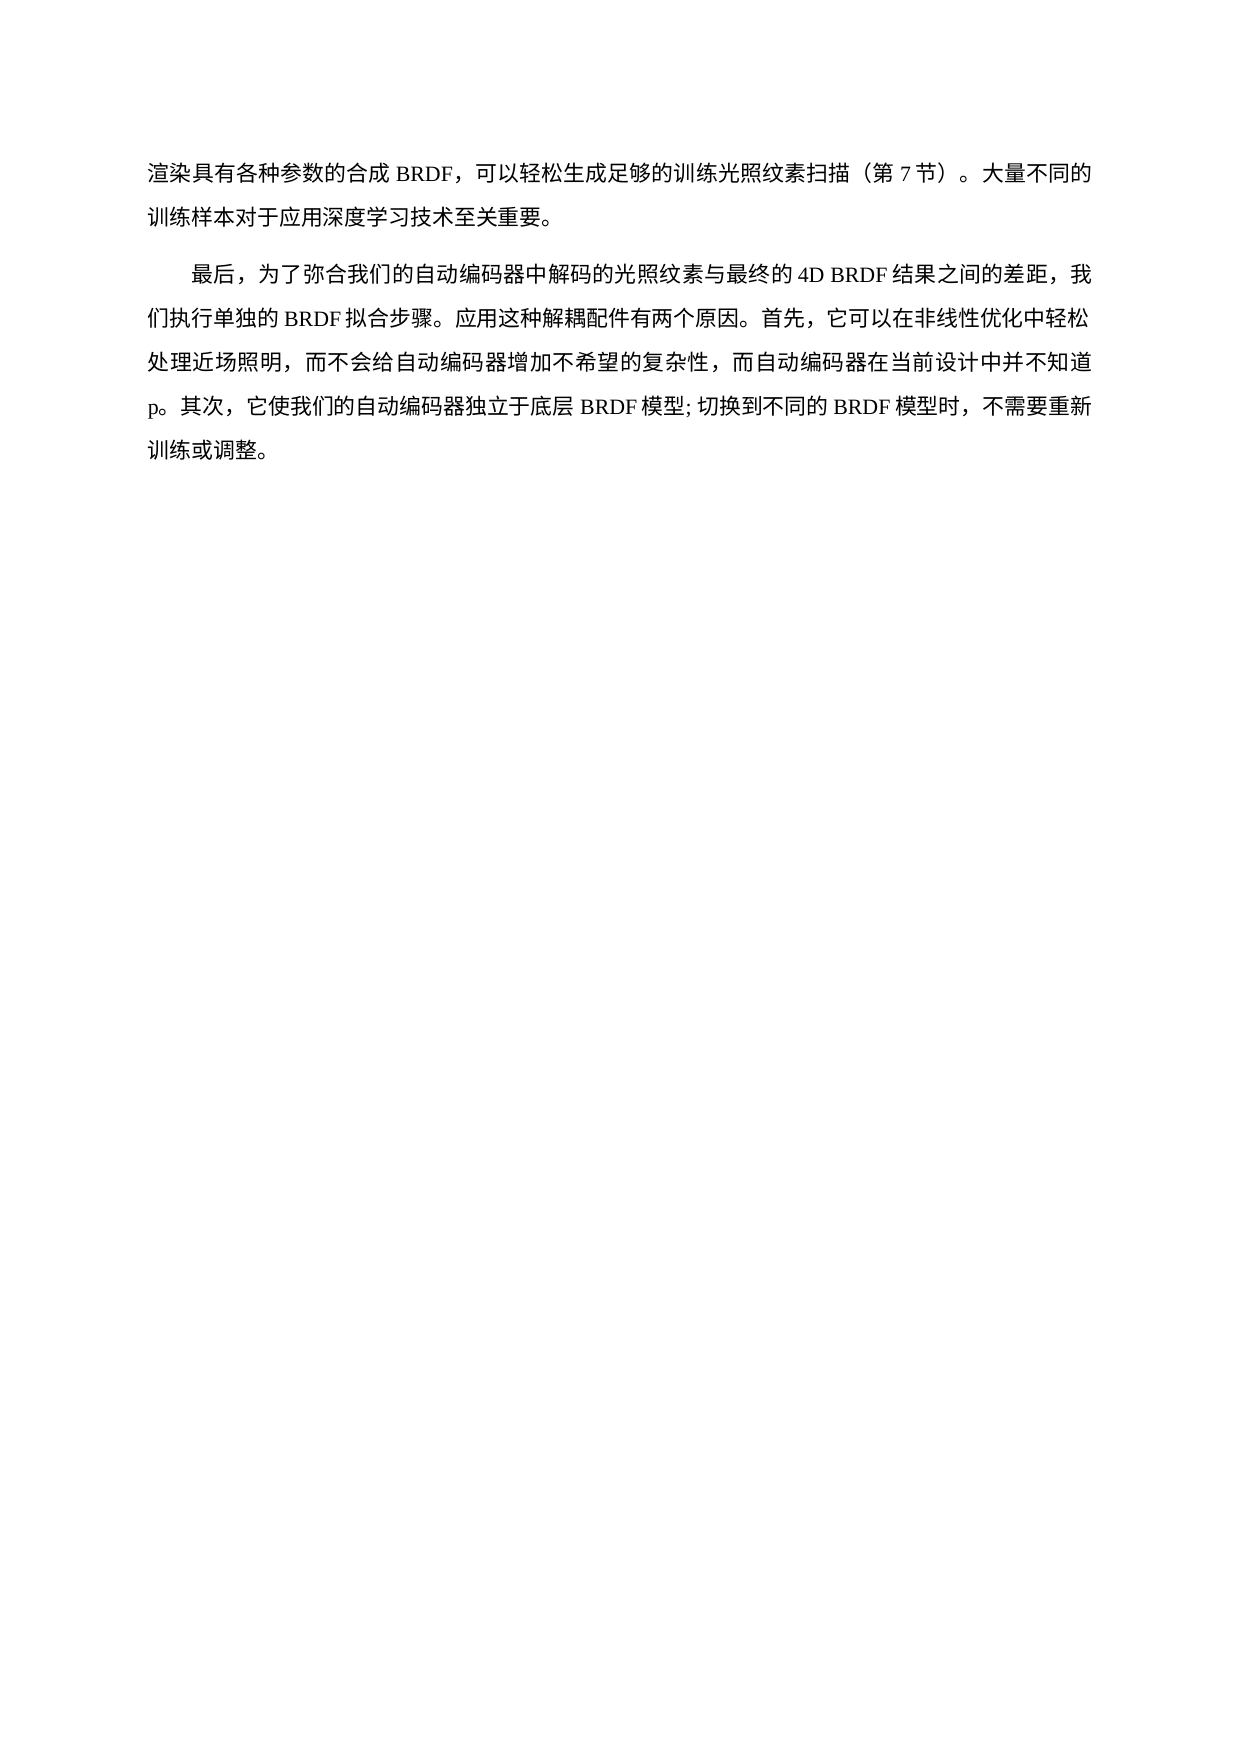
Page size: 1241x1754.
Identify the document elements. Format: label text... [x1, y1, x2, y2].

text 最后，为了弥合我们的自动编码器中解码的光照纹素与最终的4D BRDF结果之间的差距，我们执行单独的BRDF拟合步骤。应用这种解耦配件有两个原因。首先，它可以在非线性优化中轻松处理近场照明，而不会给自动编码器增加不希望的复杂性，而自动编码器在当前设计中并不知道p。其次，它使我们的自动编码器独立于底层BRDF模型; 切换到不同的BRDF模型时，不需要重新训练或调整。 [148, 251, 1092, 471]
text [148, 150, 1092, 238]
